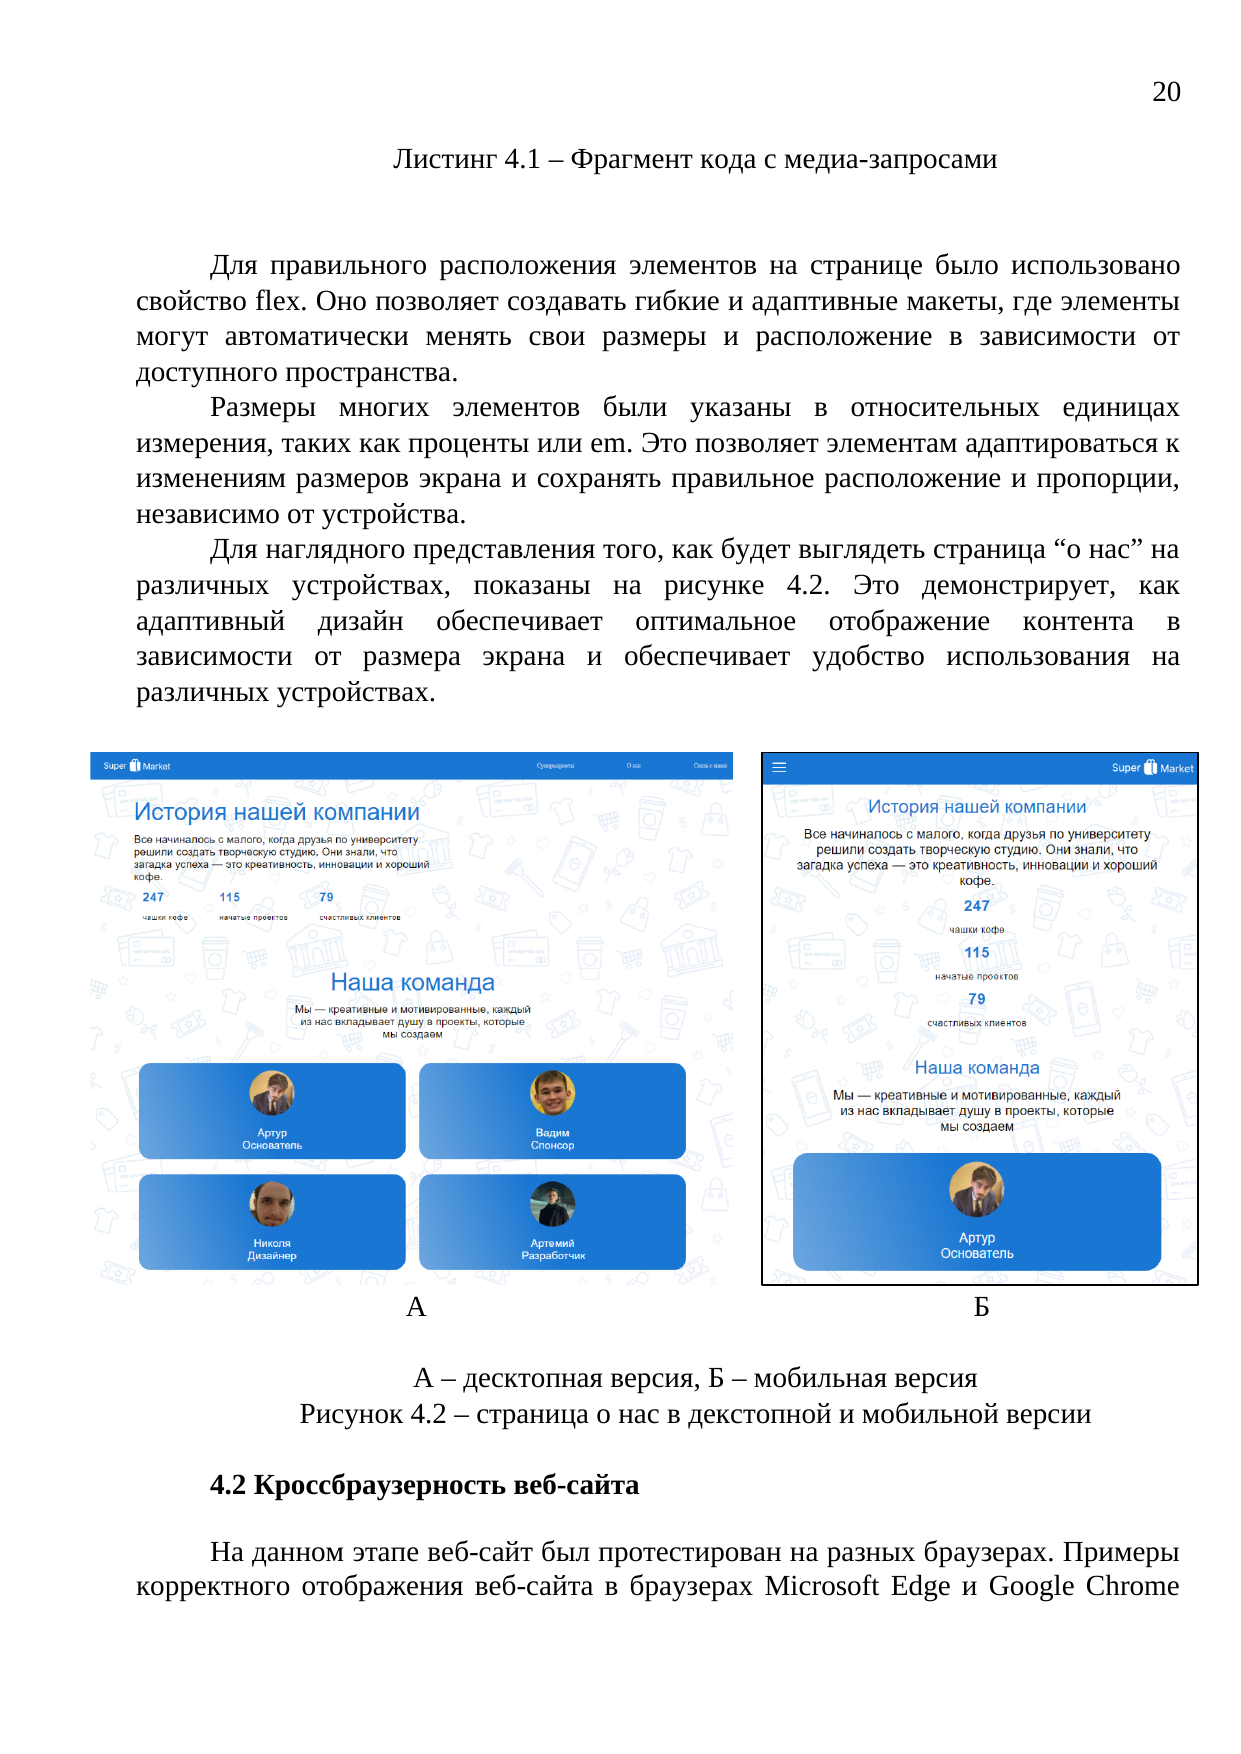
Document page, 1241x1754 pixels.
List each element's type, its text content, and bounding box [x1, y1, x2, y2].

text 4.2 Кроссбраузерность веб-сайта [136, 1467, 1181, 1501]
text Рисунок 4.2 – страница о нас в декстопной и мобильной версии [136, 1396, 1181, 1429]
picture [90, 752, 733, 1285]
text А – десктопная версия, Б – мобильная версия [136, 1361, 1181, 1394]
text Для правильного расположения элементов на странице было использовано свойство flex. Оно позволяет создавать гибкие и адаптивные макеты, где элементы могут автоматически менять свои размеры и расположение в зависимости от доступного пространства. [136, 247, 1181, 388]
text Размеры многих элементов были указаны в относительных единицах измерения, таких как проценты или em. Это позволяет элементам адаптироваться к изменениям размеров экрана и сохранять правильное расположение и пропорции, независимо от устройства. [136, 389, 1181, 530]
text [136, 1534, 1181, 1601]
picture [763, 753, 1197, 1284]
text Для наглядного представления того, как будет выглядеть страница “о нас” на различных устройствах, показаны на рисунке 4.2. Это демонстрирует, как адаптивный дизайн обеспечивает оптимальное отображение контента в зависимости от размера экрана и обеспечивает удобство использования на различных устройствах. [136, 532, 1181, 707]
text Листинг 4.1 – Фрагмент кода с медиа-запросами [136, 141, 1181, 174]
